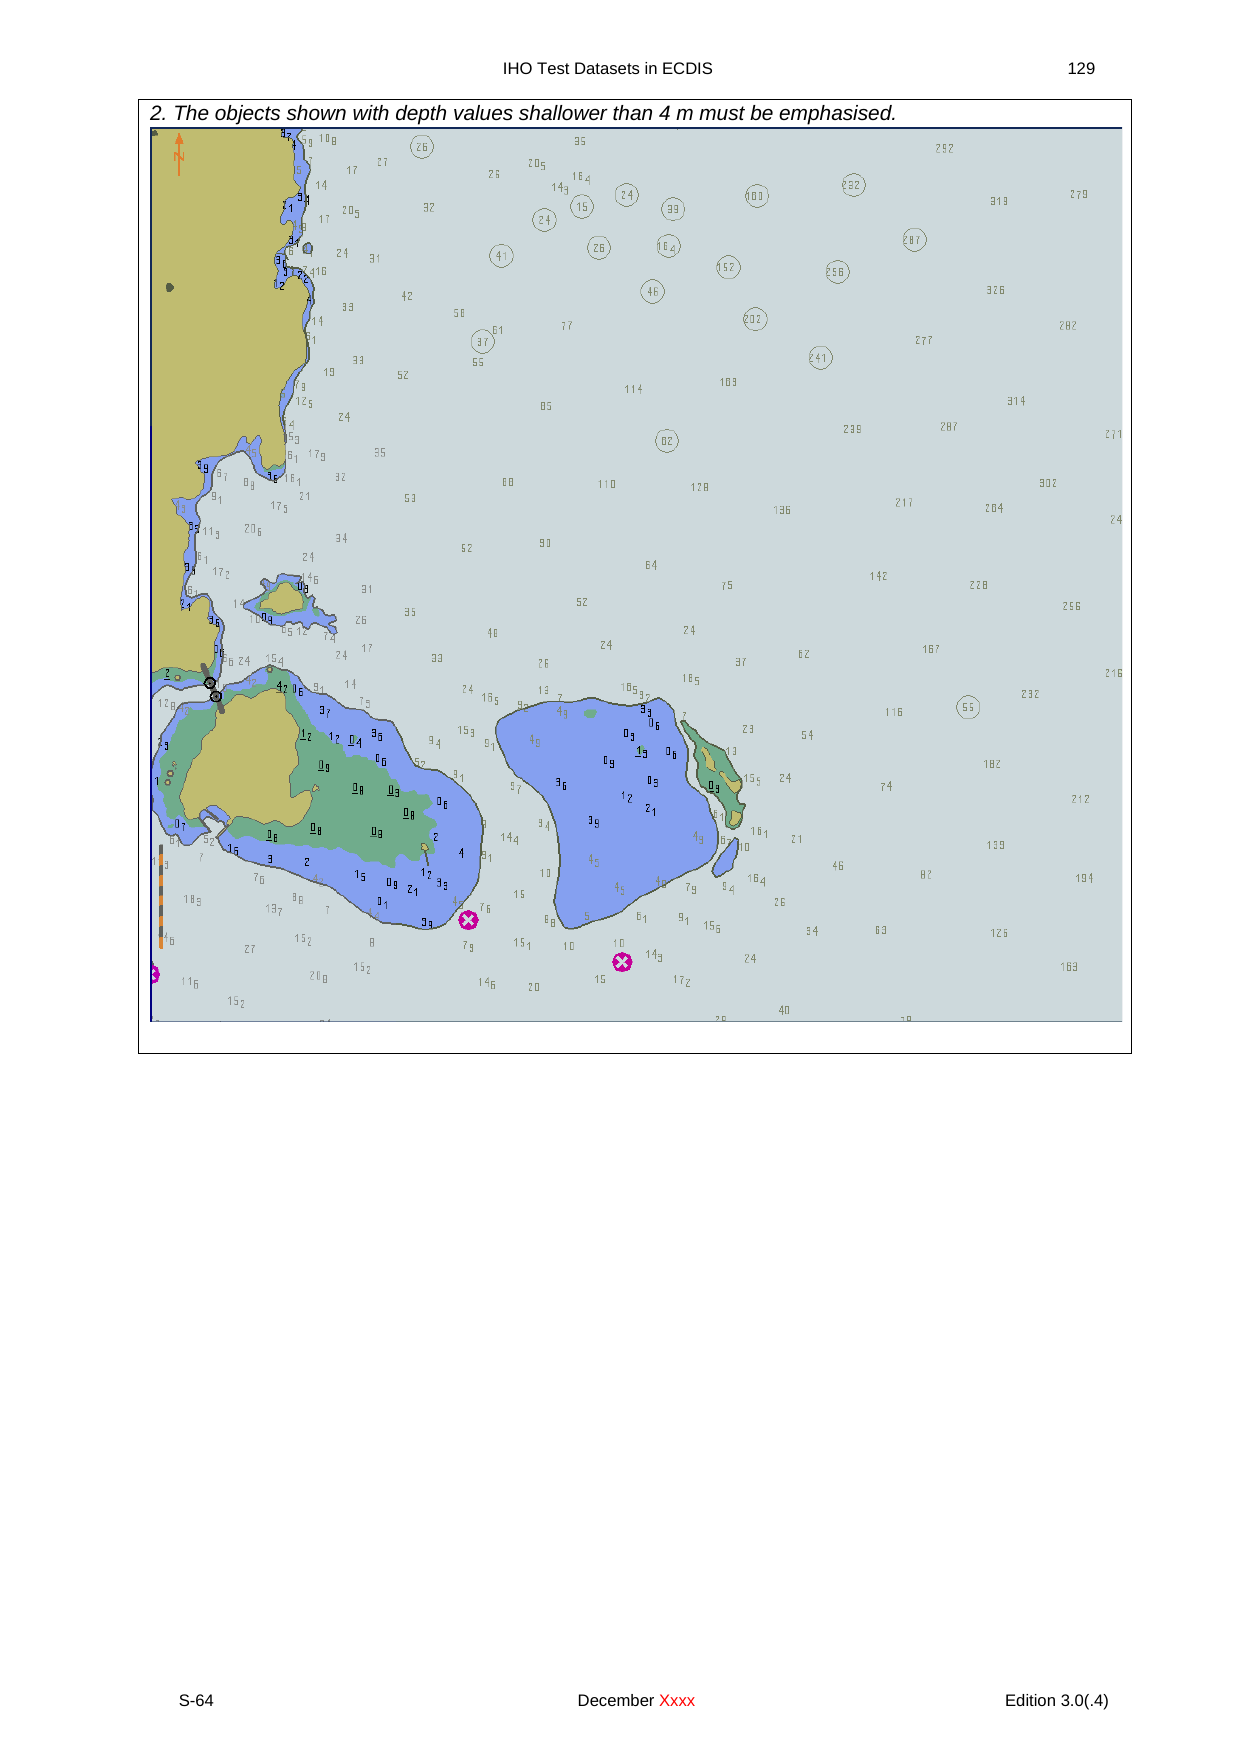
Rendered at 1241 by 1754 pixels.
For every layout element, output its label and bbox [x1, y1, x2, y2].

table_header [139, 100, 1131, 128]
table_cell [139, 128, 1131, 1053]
picture [150, 127, 1123, 1022]
